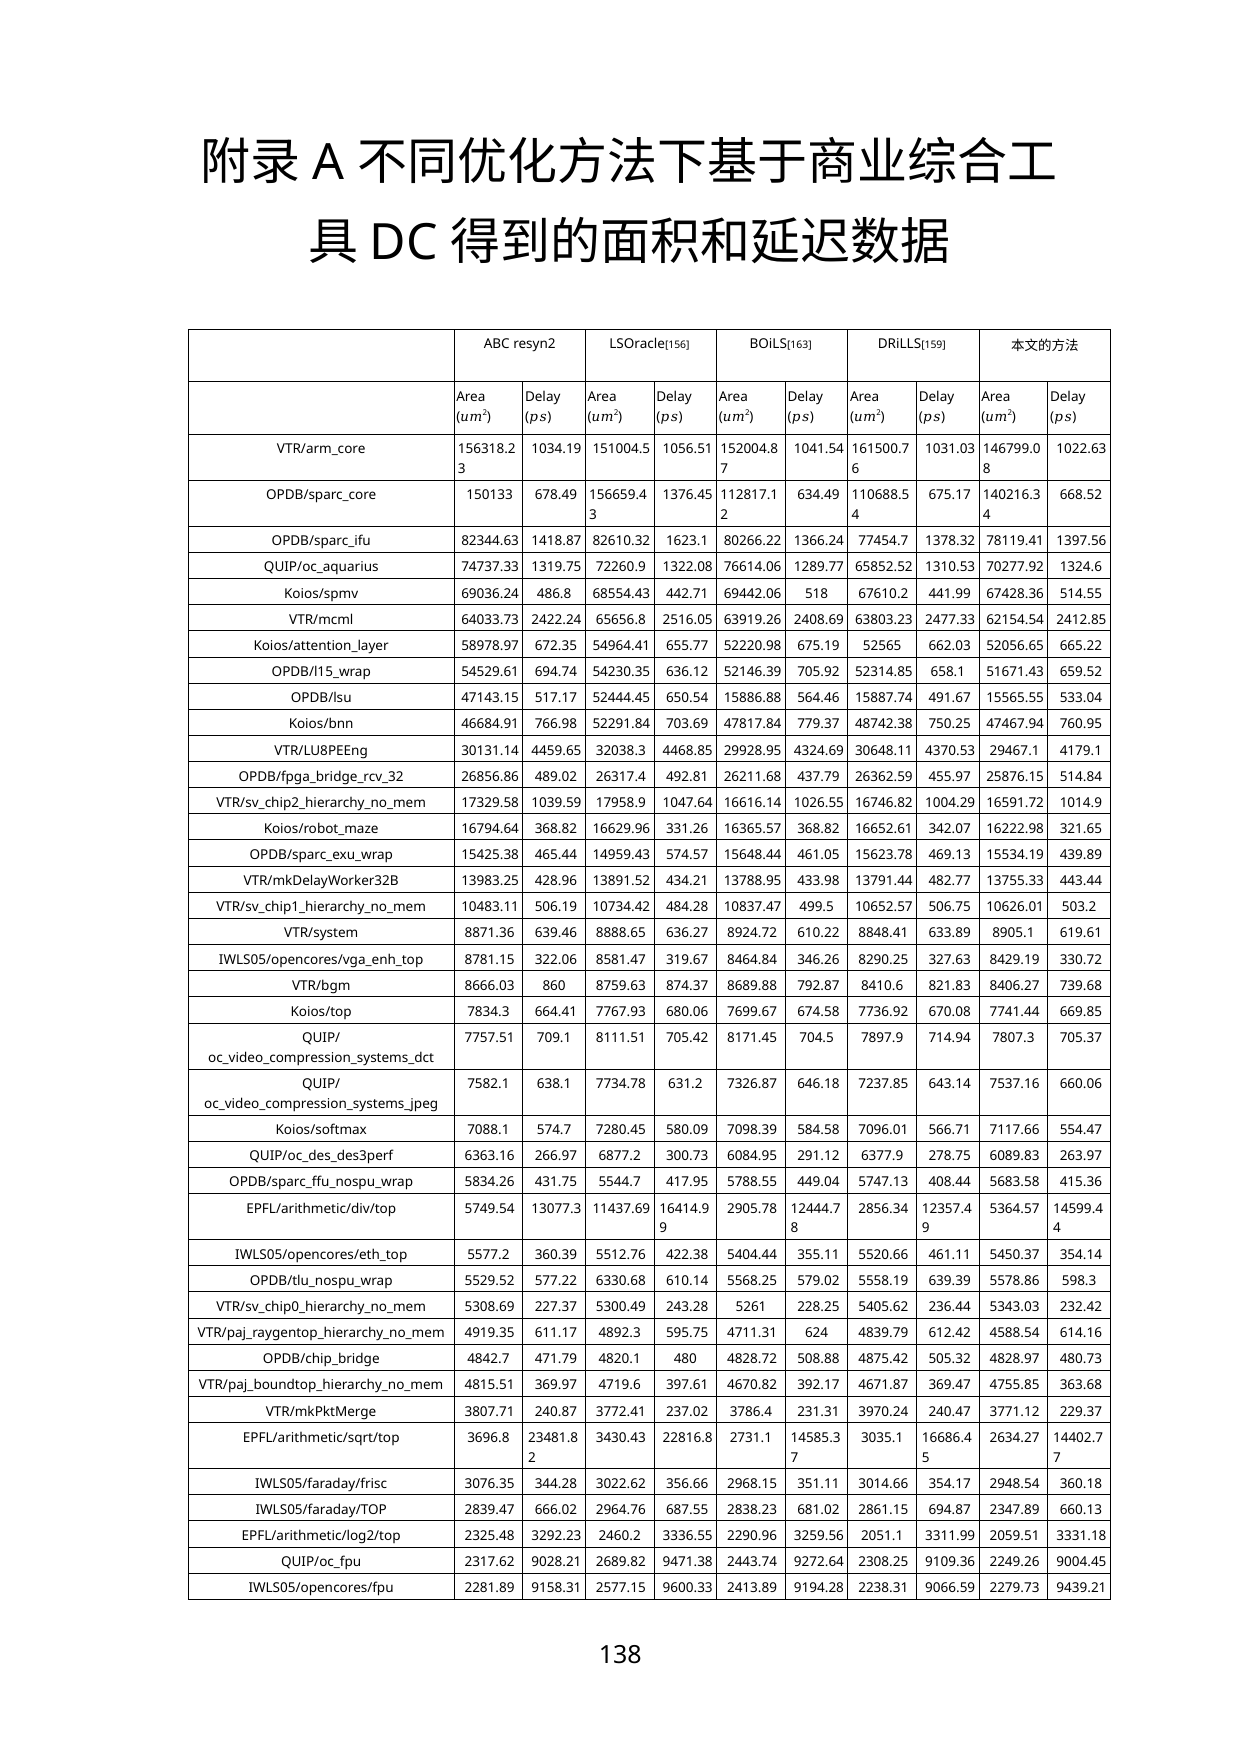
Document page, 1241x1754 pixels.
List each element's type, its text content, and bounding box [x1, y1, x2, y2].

table_cell OPDB/chip_bridge [189, 1345, 454, 1370]
table_cell 6363.16 [455, 1142, 522, 1167]
table_cell Delay (𝑝𝑠) [523, 382, 585, 433]
table_cell 146799.08 [980, 435, 1047, 479]
table_cell 12357.49 [917, 1194, 979, 1239]
table_cell 1378.32 [917, 527, 979, 552]
table_cell 236.44 [917, 1292, 979, 1317]
table_cell 441.99 [917, 579, 979, 604]
table_cell 4324.69 [786, 736, 847, 761]
table_cell 237.02 [655, 1397, 716, 1422]
table_cell 574.7 [523, 1116, 585, 1141]
table_cell 354.17 [917, 1469, 979, 1494]
table_cell 6377.9 [848, 1142, 916, 1167]
table_cell 16365.57 [717, 814, 785, 839]
table_cell 3696.8 [455, 1423, 522, 1468]
table_cell QUIP/oc_video_compression_systems_dct [189, 1024, 454, 1068]
table_cell 1324.6 [1048, 553, 1110, 578]
table_cell 1014.9 [1048, 788, 1110, 813]
table_cell 243.28 [655, 1292, 716, 1317]
table_cell 9109.36 [917, 1548, 979, 1573]
table_cell 2347.89 [980, 1495, 1047, 1520]
table_cell 29928.95 [717, 736, 785, 761]
table_cell 442.71 [655, 579, 716, 604]
table_cell 10734.42 [586, 893, 654, 918]
table_cell 2460.2 [586, 1521, 654, 1546]
table_cell 480.73 [1048, 1345, 1110, 1370]
table_cell 2412.85 [1048, 605, 1110, 630]
table_cell 428.96 [523, 867, 585, 892]
table_cell 14402.77 [1048, 1423, 1110, 1468]
table_cell 610.22 [786, 919, 847, 944]
table_cell 2290.96 [717, 1521, 785, 1546]
table_cell 32038.3 [586, 736, 654, 761]
table_cell 346.26 [786, 945, 847, 970]
table_cell 26362.59 [848, 762, 916, 787]
table_cell 344.28 [523, 1469, 585, 1494]
table_cell 72260.9 [586, 553, 654, 578]
table_cell 2279.73 [980, 1574, 1047, 1599]
table_cell 670.08 [917, 997, 979, 1022]
table_cell 8111.51 [586, 1024, 654, 1068]
table_cell 860 [523, 971, 585, 996]
table_cell 655.77 [655, 631, 716, 656]
table_cell 291.12 [786, 1142, 847, 1167]
table_cell VTR/LU8PEEng [189, 736, 454, 761]
table_cell 634.49 [786, 481, 847, 526]
table_cell 327.63 [917, 945, 979, 970]
table_cell 4671.87 [848, 1371, 916, 1396]
table_cell 9600.33 [655, 1574, 716, 1599]
table_cell 461.11 [917, 1240, 979, 1265]
table_cell 7088.1 [455, 1116, 522, 1141]
table_cell 10626.01 [980, 893, 1047, 918]
table_cell 13788.95 [717, 867, 785, 892]
table_cell VTR/paj_boundtop_hierarchy_no_mem [189, 1371, 454, 1396]
table_cell 1397.56 [1048, 527, 1110, 552]
table_cell 619.61 [1048, 919, 1110, 944]
table_cell 52146.39 [717, 658, 785, 682]
table_cell 517.17 [523, 684, 585, 709]
table_cell 16686.45 [917, 1423, 979, 1468]
table_cell OPDB/sparc_ffu_nospu_wrap [189, 1168, 454, 1193]
table_cell 330.72 [1048, 945, 1110, 970]
table_cell 2238.31 [848, 1574, 916, 1599]
table_cell 514.55 [1048, 579, 1110, 604]
table_cell 1039.59 [523, 788, 585, 813]
table_cell 70277.92 [980, 553, 1047, 578]
table_cell 437.79 [786, 762, 847, 787]
table_cell 664.41 [523, 997, 585, 1022]
table_cell 14959.43 [586, 840, 654, 866]
table_cell 23481.82 [523, 1423, 585, 1468]
table_cell 2422.24 [523, 605, 585, 630]
table_cell 82344.63 [455, 527, 522, 552]
table_cell 3772.41 [586, 1397, 654, 1422]
table_header 本文的方法 [980, 330, 1110, 381]
table_cell 4919.35 [455, 1319, 522, 1343]
table_cell 5544.7 [586, 1168, 654, 1193]
table_cell [189, 382, 454, 433]
table_cell 506.75 [917, 893, 979, 918]
table_cell 461.05 [786, 840, 847, 866]
table_cell 674.58 [786, 997, 847, 1022]
table_cell 6084.95 [717, 1142, 785, 1167]
table_cell 78119.41 [980, 527, 1047, 552]
table_cell 434.21 [655, 867, 716, 892]
table_cell 30648.11 [848, 736, 916, 761]
table_cell 4711.31 [717, 1319, 785, 1343]
table_cell IWLS05/opencores/eth_top [189, 1240, 454, 1265]
table_cell 639.39 [917, 1266, 979, 1291]
table_cell 9004.45 [1048, 1548, 1110, 1573]
table_cell VTR/bgm [189, 971, 454, 996]
table_cell 80266.22 [717, 527, 785, 552]
table_cell 7807.3 [980, 1024, 1047, 1068]
table_cell 65852.52 [848, 553, 916, 578]
table_cell 110688.54 [848, 481, 916, 526]
table_cell 69036.24 [455, 579, 522, 604]
table_cell 16746.82 [848, 788, 916, 813]
table_cell 705.42 [655, 1024, 716, 1068]
table_cell 26856.86 [455, 762, 522, 787]
table_cell 3035.1 [848, 1423, 916, 1468]
table_cell 4842.7 [455, 1345, 522, 1370]
table_cell 52220.98 [717, 631, 785, 656]
table_cell 64033.73 [455, 605, 522, 630]
table_cell 392.17 [786, 1371, 847, 1396]
table_cell 7537.16 [980, 1070, 1047, 1114]
table_cell 5300.49 [586, 1292, 654, 1317]
table_cell 5568.25 [717, 1266, 785, 1291]
table_cell 15623.78 [848, 840, 916, 866]
table_cell 74737.33 [455, 553, 522, 578]
table_cell 16629.96 [586, 814, 654, 839]
table_cell 15648.44 [717, 840, 785, 866]
table_cell Area (𝑢𝑚2) [717, 382, 785, 433]
table_cell 1047.64 [655, 788, 716, 813]
table_cell EPFL/arithmetic/log2/top [189, 1521, 454, 1546]
table_cell Koios/attention_layer [189, 631, 454, 656]
table_cell 360.39 [523, 1240, 585, 1265]
text 附录 A 不同优化方法下基于商业综合工具 DC 得到的面积和延迟数据 [188, 122, 1070, 274]
table_cell Area (𝑢𝑚2) [848, 382, 916, 433]
table_cell 25876.15 [980, 762, 1047, 787]
table_cell 68554.43 [586, 579, 654, 604]
table_cell 4828.97 [980, 1345, 1047, 1370]
table_cell 54230.35 [586, 658, 654, 682]
table_cell 2051.1 [848, 1521, 916, 1546]
table_cell VTR/mkPktMerge [189, 1397, 454, 1422]
table_cell 8759.63 [586, 971, 654, 996]
table_cell 489.02 [523, 762, 585, 787]
table_cell 58978.97 [455, 631, 522, 656]
table_cell 7237.85 [848, 1070, 916, 1114]
table_cell 5578.86 [980, 1266, 1047, 1291]
table_cell 227.37 [523, 1292, 585, 1317]
table_cell 1310.53 [917, 553, 979, 578]
table_cell 687.55 [655, 1495, 716, 1520]
table_cell QUIP/oc_aquarius [189, 553, 454, 578]
table_cell Koios/robot_maze [189, 814, 454, 839]
table_cell 2905.78 [717, 1194, 785, 1239]
table_cell 503.2 [1048, 893, 1110, 918]
table_cell 13791.44 [848, 867, 916, 892]
table_cell 16794.64 [455, 814, 522, 839]
table_cell 5261 [717, 1292, 785, 1317]
table_cell 300.73 [655, 1142, 716, 1167]
table_cell 7280.45 [586, 1116, 654, 1141]
table_cell 1034.19 [523, 435, 585, 479]
table_cell 639.46 [523, 919, 585, 944]
table_cell 704.5 [786, 1024, 847, 1068]
table_cell 369.47 [917, 1371, 979, 1396]
table_cell 417.95 [655, 1168, 716, 1193]
table_cell 672.35 [523, 631, 585, 656]
table_cell 1022.63 [1048, 435, 1110, 479]
table_cell 161500.76 [848, 435, 916, 479]
table_cell 5520.66 [848, 1240, 916, 1265]
table_cell 8689.88 [717, 971, 785, 996]
table_cell 52565 [848, 631, 916, 656]
table_cell 3311.99 [917, 1521, 979, 1546]
table_cell 579.02 [786, 1266, 847, 1291]
table_cell 52314.85 [848, 658, 916, 682]
table_cell 7326.87 [717, 1070, 785, 1114]
table_cell 508.88 [786, 1345, 847, 1370]
table_cell 580.09 [655, 1116, 716, 1141]
table_cell 465.44 [523, 840, 585, 866]
table_cell 482.77 [917, 867, 979, 892]
table_cell 1322.08 [655, 553, 716, 578]
table_cell 2308.25 [848, 1548, 916, 1573]
table_cell 16414.99 [655, 1194, 716, 1239]
table_cell 9066.59 [917, 1574, 979, 1599]
table_cell 584.58 [786, 1116, 847, 1141]
table_cell 660.13 [1048, 1495, 1110, 1520]
table_cell 821.83 [917, 971, 979, 996]
table_cell 8888.65 [586, 919, 654, 944]
table_cell 505.32 [917, 1345, 979, 1370]
table_cell 11437.69 [586, 1194, 654, 1239]
table_cell 1004.29 [917, 788, 979, 813]
table_cell 7699.67 [717, 997, 785, 1022]
table_cell 355.11 [786, 1240, 847, 1265]
table_cell 8581.47 [586, 945, 654, 970]
table_cell 2408.69 [786, 605, 847, 630]
table_cell 48742.38 [848, 710, 916, 735]
table_cell 278.75 [917, 1142, 979, 1167]
table_cell 6089.83 [980, 1142, 1047, 1167]
table_cell 5308.69 [455, 1292, 522, 1317]
table_cell 16616.14 [717, 788, 785, 813]
table_cell 5405.62 [848, 1292, 916, 1317]
table_cell 1319.75 [523, 553, 585, 578]
table_cell 51671.43 [980, 658, 1047, 682]
table_cell 368.82 [786, 814, 847, 839]
table_cell 614.16 [1048, 1319, 1110, 1343]
table_cell 554.47 [1048, 1116, 1110, 1141]
table_cell Delay (𝑝𝑠) [917, 382, 979, 433]
table_header [189, 330, 454, 381]
table_cell IWLS05/opencores/fpu [189, 1574, 454, 1599]
table_cell 415.36 [1048, 1168, 1110, 1193]
table_cell 4588.54 [980, 1319, 1047, 1343]
table_cell 231.31 [786, 1397, 847, 1422]
table_cell 7741.44 [980, 997, 1047, 1022]
table_cell 69442.06 [717, 579, 785, 604]
table_cell 82610.32 [586, 527, 654, 552]
table_cell 9272.64 [786, 1548, 847, 1573]
table_cell 1289.77 [786, 553, 847, 578]
table_cell 2281.89 [455, 1574, 522, 1599]
table_cell Koios/bnn [189, 710, 454, 735]
table_cell 5683.58 [980, 1168, 1047, 1193]
table_cell 15886.88 [717, 684, 785, 709]
table_cell 6877.2 [586, 1142, 654, 1167]
table_cell 633.89 [917, 919, 979, 944]
table_cell 16591.72 [980, 788, 1047, 813]
table_cell 2856.34 [848, 1194, 916, 1239]
table_header LSOracle[156] [586, 330, 716, 381]
table_cell 22816.8 [655, 1423, 716, 1468]
table_cell 13983.25 [455, 867, 522, 892]
table_cell 4875.42 [848, 1345, 916, 1370]
table_cell VTR/arm_core [189, 435, 454, 479]
table_cell 1041.54 [786, 435, 847, 479]
table_cell 14599.44 [1048, 1194, 1110, 1239]
table_cell 156318.23 [455, 435, 522, 479]
table_cell 29467.1 [980, 736, 1047, 761]
table_cell IWLS05/opencores/vga_enh_top [189, 945, 454, 970]
table_cell 150133 [455, 481, 522, 526]
table_cell VTR/sv_chip0_hierarchy_no_mem [189, 1292, 454, 1317]
table_cell 5364.57 [980, 1194, 1047, 1239]
table_cell 26211.68 [717, 762, 785, 787]
table_cell 2577.15 [586, 1574, 654, 1599]
table_cell 263.97 [1048, 1142, 1110, 1167]
table_cell 595.75 [655, 1319, 716, 1343]
table_cell 52291.84 [586, 710, 654, 735]
table_cell 492.81 [655, 762, 716, 787]
table_cell 12444.78 [786, 1194, 847, 1239]
table_cell 2964.76 [586, 1495, 654, 1520]
table_cell 1031.03 [917, 435, 979, 479]
table_cell 2413.89 [717, 1574, 785, 1599]
table_cell 514.84 [1048, 762, 1110, 787]
table_cell 240.47 [917, 1397, 979, 1422]
table_cell IWLS05/faraday/TOP [189, 1495, 454, 1520]
table_cell OPDB/sparc_ifu [189, 527, 454, 552]
table_cell 15534.19 [980, 840, 1047, 866]
table_cell 694.74 [523, 658, 585, 682]
table_cell 431.75 [523, 1168, 585, 1193]
table_cell 3430.43 [586, 1423, 654, 1468]
table_cell OPDB/l15_wrap [189, 658, 454, 682]
table_cell 566.71 [917, 1116, 979, 1141]
table_cell 636.27 [655, 919, 716, 944]
table_cell 2249.26 [980, 1548, 1047, 1573]
table_cell 2731.1 [717, 1423, 785, 1468]
table_cell 4370.53 [917, 736, 979, 761]
table_cell 13755.33 [980, 867, 1047, 892]
table_cell 30131.14 [455, 736, 522, 761]
table_cell 8871.36 [455, 919, 522, 944]
table_cell 3076.35 [455, 1469, 522, 1494]
table_cell 8848.41 [848, 919, 916, 944]
table_cell VTR/sv_chip1_hierarchy_no_mem [189, 893, 454, 918]
table_cell 792.87 [786, 971, 847, 996]
table_cell 1366.24 [786, 527, 847, 552]
table_cell 5834.26 [455, 1168, 522, 1193]
table_cell 2325.48 [455, 1521, 522, 1546]
table_cell 2317.62 [455, 1548, 522, 1573]
table_cell 14585.37 [786, 1423, 847, 1468]
table_cell 662.03 [917, 631, 979, 656]
table_cell 266.97 [523, 1142, 585, 1167]
table_cell 665.22 [1048, 631, 1110, 656]
table_cell 7582.1 [455, 1070, 522, 1114]
table_cell 8781.15 [455, 945, 522, 970]
table_cell 7098.39 [717, 1116, 785, 1141]
table_cell EPFL/arithmetic/sqrt/top [189, 1423, 454, 1468]
table_cell 1418.87 [523, 527, 585, 552]
table_cell Koios/spmv [189, 579, 454, 604]
table_cell 3807.71 [455, 1397, 522, 1422]
table_cell 363.68 [1048, 1371, 1110, 1396]
table_cell Delay (𝑝𝑠) [655, 382, 716, 433]
table_cell 331.26 [655, 814, 716, 839]
table_cell 240.87 [523, 1397, 585, 1422]
table_cell 874.37 [655, 971, 716, 996]
table_cell 7757.51 [455, 1024, 522, 1068]
table_cell 610.14 [655, 1266, 716, 1291]
table_cell 643.14 [917, 1070, 979, 1114]
table_cell 8666.03 [455, 971, 522, 996]
table_cell 8290.25 [848, 945, 916, 970]
table_cell 3022.62 [586, 1469, 654, 1494]
table_cell 660.06 [1048, 1070, 1110, 1114]
table_cell 6330.68 [586, 1266, 654, 1291]
table_cell 4459.65 [523, 736, 585, 761]
table_cell 5747.13 [848, 1168, 916, 1193]
table_cell Koios/softmax [189, 1116, 454, 1141]
table_cell 321.65 [1048, 814, 1110, 839]
table_cell 658.1 [917, 658, 979, 682]
table_cell 5450.37 [980, 1240, 1047, 1265]
table_cell 67610.2 [848, 579, 916, 604]
table_cell 46684.91 [455, 710, 522, 735]
table_cell 480 [655, 1345, 716, 1370]
table_cell 342.07 [917, 814, 979, 839]
table_cell 2516.05 [655, 605, 716, 630]
table_cell 564.46 [786, 684, 847, 709]
table_cell 229.37 [1048, 1397, 1110, 1422]
table_cell 612.42 [917, 1319, 979, 1343]
table_cell 499.5 [786, 893, 847, 918]
table_cell 67428.36 [980, 579, 1047, 604]
table_cell 471.79 [523, 1345, 585, 1370]
table_cell EPFL/arithmetic/div/top [189, 1194, 454, 1239]
table_cell 5558.19 [848, 1266, 916, 1291]
table_cell 3292.23 [523, 1521, 585, 1546]
table_cell 668.52 [1048, 481, 1110, 526]
table_cell 1026.55 [786, 788, 847, 813]
table_cell 3771.12 [980, 1397, 1047, 1422]
table_cell 443.44 [1048, 867, 1110, 892]
table_cell 10652.57 [848, 893, 916, 918]
table_cell VTR/sv_chip2_hierarchy_no_mem [189, 788, 454, 813]
table_cell 2948.54 [980, 1469, 1047, 1494]
table_cell QUIP/oc_des_des3perf [189, 1142, 454, 1167]
table_cell 152004.87 [717, 435, 785, 479]
table_cell 10483.11 [455, 893, 522, 918]
table_cell 52056.65 [980, 631, 1047, 656]
table_cell 638.1 [523, 1070, 585, 1114]
table_cell 8905.1 [980, 919, 1047, 944]
table_cell 13077.3 [523, 1194, 585, 1239]
table_cell 4468.85 [655, 736, 716, 761]
table_cell 2634.27 [980, 1423, 1047, 1468]
table_cell 681.02 [786, 1495, 847, 1520]
table_cell Area (𝑢𝑚2) [586, 382, 654, 433]
table_cell VTR/mcml [189, 605, 454, 630]
table_cell 2477.33 [917, 605, 979, 630]
table_header ABC resyn2 [455, 330, 585, 381]
table_cell 47817.84 [717, 710, 785, 735]
table_cell 659.52 [1048, 658, 1110, 682]
table_cell OPDB/sparc_core [189, 481, 454, 526]
table_cell QUIP/oc_fpu [189, 1548, 454, 1573]
table_cell 9028.21 [523, 1548, 585, 1573]
table_cell Area (𝑢𝑚2) [455, 382, 522, 433]
table_cell 7897.9 [848, 1024, 916, 1068]
table_cell 8429.19 [980, 945, 1047, 970]
table_cell VTR/mkDelayWorker32B [189, 867, 454, 892]
table_cell 455.97 [917, 762, 979, 787]
table_cell 7734.78 [586, 1070, 654, 1114]
table_cell 140216.34 [980, 481, 1047, 526]
table_cell 65656.8 [586, 605, 654, 630]
table_cell 77454.7 [848, 527, 916, 552]
table_cell 356.66 [655, 1469, 716, 1494]
table_cell 15887.74 [848, 684, 916, 709]
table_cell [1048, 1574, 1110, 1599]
table_cell 16222.98 [980, 814, 1047, 839]
table_cell 54529.61 [455, 658, 522, 682]
table_cell 2689.82 [586, 1548, 654, 1573]
table_cell 7736.92 [848, 997, 916, 1022]
table_cell 8924.72 [717, 919, 785, 944]
table_cell 63803.23 [848, 605, 916, 630]
table_cell 3786.4 [717, 1397, 785, 1422]
table_cell 8171.45 [717, 1024, 785, 1068]
table_cell 491.67 [917, 684, 979, 709]
table_cell 574.57 [655, 840, 716, 866]
table_cell 15565.55 [980, 684, 1047, 709]
table_cell 439.89 [1048, 840, 1110, 866]
table_cell 76614.06 [717, 553, 785, 578]
table_cell 5788.55 [717, 1168, 785, 1193]
table_cell 675.19 [786, 631, 847, 656]
table_cell 611.17 [523, 1319, 585, 1343]
table_cell 3336.55 [655, 1521, 716, 1546]
table_cell Delay (𝑝𝑠) [786, 382, 847, 433]
table_cell 4839.79 [848, 1319, 916, 1343]
table_cell 17958.9 [586, 788, 654, 813]
table_cell 4828.72 [717, 1345, 785, 1370]
table_cell 151004.5 [586, 435, 654, 479]
table_cell IWLS05/faraday/frisc [189, 1469, 454, 1494]
table_cell 368.82 [523, 814, 585, 839]
table_cell 766.98 [523, 710, 585, 735]
table_cell 4815.51 [455, 1371, 522, 1396]
table_cell 360.18 [1048, 1469, 1110, 1494]
table_cell 4892.3 [586, 1319, 654, 1343]
table_cell 739.68 [1048, 971, 1110, 996]
table_cell 506.19 [523, 893, 585, 918]
table_cell 112817.12 [717, 481, 785, 526]
table_cell 469.13 [917, 840, 979, 866]
table_cell 2839.47 [455, 1495, 522, 1520]
table_cell 2861.15 [848, 1495, 916, 1520]
table_cell 5749.54 [455, 1194, 522, 1239]
table_cell VTR/paj_raygentop_hierarchy_no_mem [189, 1319, 454, 1343]
table_cell 228.25 [786, 1292, 847, 1317]
table_cell 577.22 [523, 1266, 585, 1291]
table_cell 650.54 [655, 684, 716, 709]
table_cell 2838.23 [717, 1495, 785, 1520]
table_cell 449.04 [786, 1168, 847, 1193]
table_cell 433.98 [786, 867, 847, 892]
table_cell 4820.1 [586, 1345, 654, 1370]
table_cell 1056.51 [655, 435, 716, 479]
table_cell 319.67 [655, 945, 716, 970]
table_cell 8464.84 [717, 945, 785, 970]
table_cell 7117.66 [980, 1116, 1047, 1141]
table_cell 703.69 [655, 710, 716, 735]
table_cell 351.11 [786, 1469, 847, 1494]
table_cell 13891.52 [586, 867, 654, 892]
table_cell 52444.45 [586, 684, 654, 709]
table_cell 15425.38 [455, 840, 522, 866]
table_cell 3331.18 [1048, 1521, 1110, 1546]
table_cell 533.04 [1048, 684, 1110, 709]
table_cell 2059.51 [980, 1521, 1047, 1546]
table_cell 694.87 [917, 1495, 979, 1520]
table_cell 63919.26 [717, 605, 785, 630]
table_cell 678.49 [523, 481, 585, 526]
table_cell 26317.4 [586, 762, 654, 787]
table_cell 369.97 [523, 1371, 585, 1396]
table_cell 1623.1 [655, 527, 716, 552]
table_cell 47467.94 [980, 710, 1047, 735]
table_cell 7834.3 [455, 997, 522, 1022]
table_cell 17329.58 [455, 788, 522, 813]
table_cell OPDB/tlu_nospu_wrap [189, 1266, 454, 1291]
table_cell 62154.54 [980, 605, 1047, 630]
table_cell 2968.15 [717, 1469, 785, 1494]
table_cell 779.37 [786, 710, 847, 735]
table_cell 3970.24 [848, 1397, 916, 1422]
table_cell 408.44 [917, 1168, 979, 1193]
table_cell 598.3 [1048, 1266, 1110, 1291]
table_cell 5512.76 [586, 1240, 654, 1265]
table_cell 680.06 [655, 997, 716, 1022]
table_cell 54964.41 [586, 631, 654, 656]
table_cell 3259.56 [786, 1521, 847, 1546]
table_cell 9194.28 [786, 1574, 847, 1599]
table_cell 5577.2 [455, 1240, 522, 1265]
table_cell 646.18 [786, 1070, 847, 1114]
table_cell 714.94 [917, 1024, 979, 1068]
table_cell VTR/system [189, 919, 454, 944]
table_cell 9471.38 [655, 1548, 716, 1573]
table_cell 624 [786, 1319, 847, 1343]
table_cell 486.8 [523, 579, 585, 604]
table_cell 666.02 [523, 1495, 585, 1520]
table_cell 4179.1 [1048, 736, 1110, 761]
table_cell 16652.61 [848, 814, 916, 839]
table_cell 354.14 [1048, 1240, 1110, 1265]
table_cell Koios/top [189, 997, 454, 1022]
table_cell 4755.85 [980, 1371, 1047, 1396]
table_header DRiLLS[159] [848, 330, 979, 381]
table_cell 47143.15 [455, 684, 522, 709]
table_cell 484.28 [655, 893, 716, 918]
table_cell 156659.43 [586, 481, 654, 526]
table_cell 3014.66 [848, 1469, 916, 1494]
table_cell 8406.27 [980, 971, 1047, 996]
table_cell Area (𝑢𝑚2) [980, 382, 1047, 433]
table_cell Delay (𝑝𝑠) [1048, 382, 1110, 433]
table_cell 705.92 [786, 658, 847, 682]
table_cell 709.1 [523, 1024, 585, 1068]
table_cell 5529.52 [455, 1266, 522, 1291]
table_cell 669.85 [1048, 997, 1110, 1022]
table_cell 9158.31 [523, 1574, 585, 1599]
table_cell 422.38 [655, 1240, 716, 1265]
table_cell 4670.82 [717, 1371, 785, 1396]
table_cell 1376.45 [655, 481, 716, 526]
table_cell QUIP/oc_video_compression_systems_jpeg [189, 1070, 454, 1114]
table_cell 7096.01 [848, 1116, 916, 1141]
table_cell 2443.74 [717, 1548, 785, 1573]
table_cell 397.61 [655, 1371, 716, 1396]
table_cell 518 [786, 579, 847, 604]
table_cell 8410.6 [848, 971, 916, 996]
table_cell 10837.47 [717, 893, 785, 918]
table_header BOiLS[163] [717, 330, 847, 381]
table_cell 322.06 [523, 945, 585, 970]
table_cell 631.2 [655, 1070, 716, 1114]
table_cell OPDB/lsu [189, 684, 454, 709]
table_cell 5404.44 [717, 1240, 785, 1265]
table_cell 7767.93 [586, 997, 654, 1022]
table_cell 636.12 [655, 658, 716, 682]
table_cell 4719.6 [586, 1371, 654, 1396]
table_cell OPDB/sparc_exu_wrap [189, 840, 454, 866]
table_cell 750.25 [917, 710, 979, 735]
table_cell OPDB/fpga_bridge_rcv_32 [189, 762, 454, 787]
table_cell 705.37 [1048, 1024, 1110, 1068]
table_cell 675.17 [917, 481, 979, 526]
table_cell 5343.03 [980, 1292, 1047, 1317]
table_cell 760.95 [1048, 710, 1110, 735]
table_cell 232.42 [1048, 1292, 1110, 1317]
